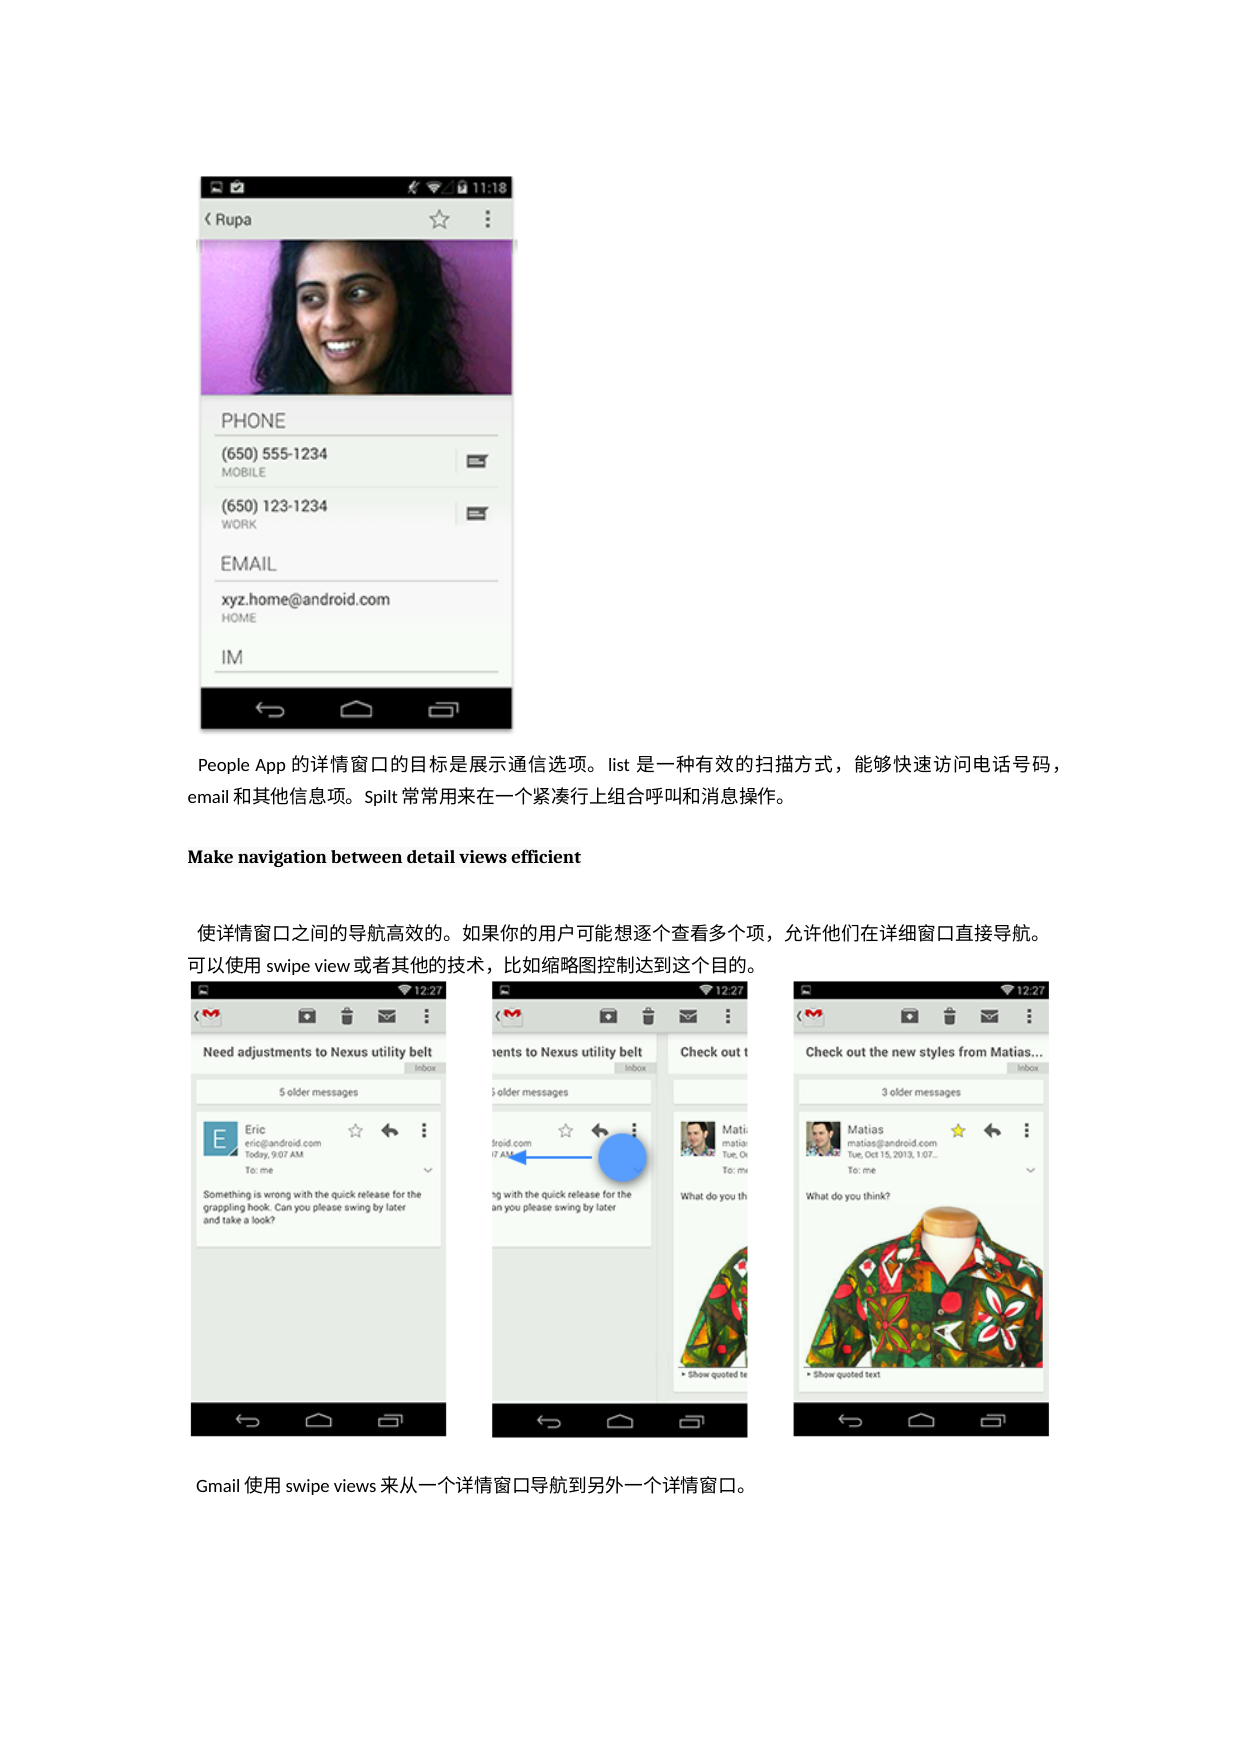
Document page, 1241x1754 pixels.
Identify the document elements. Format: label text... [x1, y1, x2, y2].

text 使详情窗口之间的导航高效的。如果你的用户可能想逐个查看多个项，允许他们在详细窗口直接导航。可以使用swipe view或者其他的技术，比如缩略图控制达到这个目的。 [187, 916, 1053, 980]
picture [187, 980, 1053, 1443]
picture [196, 172, 518, 737]
subtitle Make navigation between detail views efficient [187, 841, 1053, 874]
text Gmail使用swipe views 来从一个详情窗口导航到另外一个详情窗口。 [187, 1468, 1053, 1501]
text People App的详情窗口的目标是展示通信选项。list 是一种有效的扫描方式，能够快速访问电话号码，email和其他信息项。Spilt常常用来在一个紧凑行上组合呼叫和消息操作。 [187, 747, 1053, 812]
